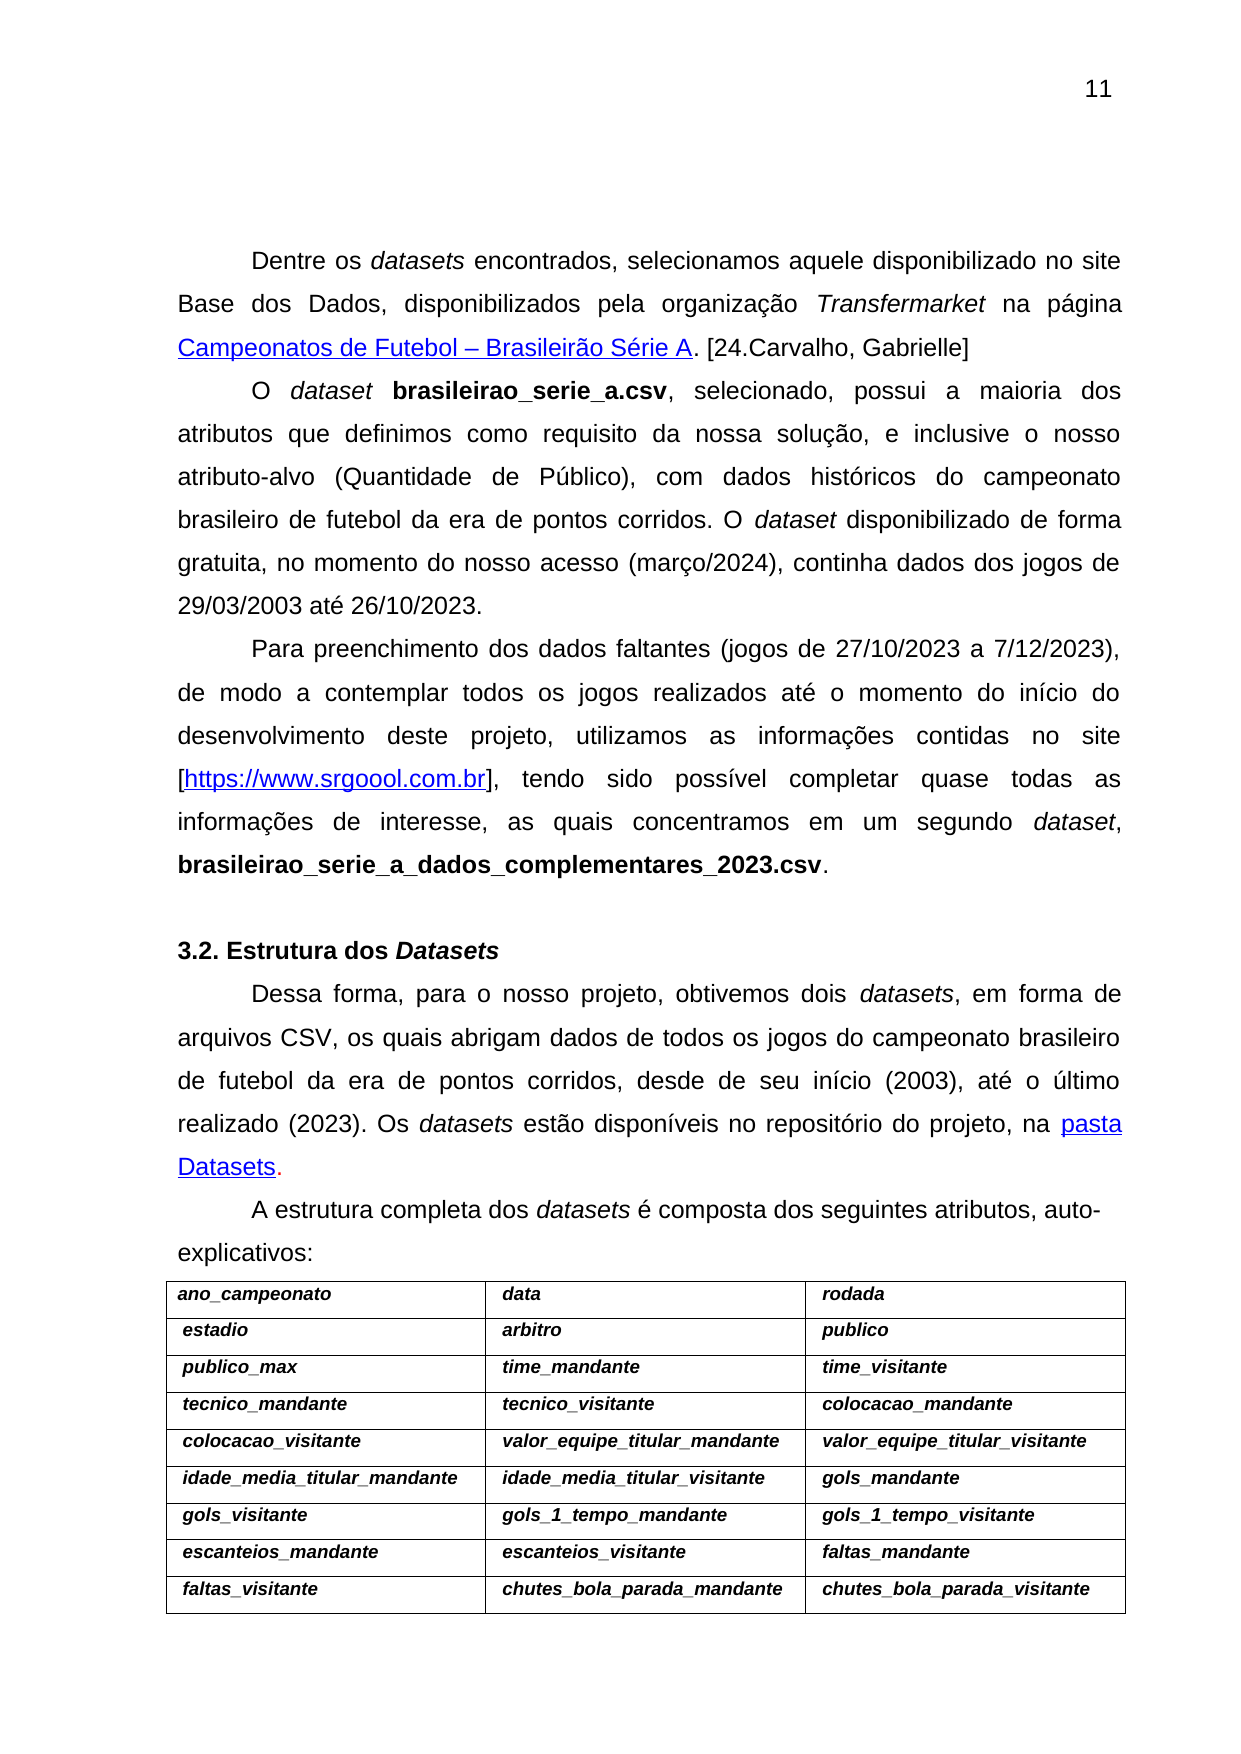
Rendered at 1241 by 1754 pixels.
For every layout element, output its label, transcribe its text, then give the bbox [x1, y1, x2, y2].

table_cell tecnico_mandante [167, 1393, 485, 1429]
text Dentre os datasets encontrados, selecionamos aquele disponibilizado no site Base dos Dados, disponibilizados pela organização Transfermarket na página Campeonatos de Futebol – Brasileirão Série A. [24.Carvalho, Gabrielle] [177, 246, 1122, 361]
table_cell estadio [167, 1319, 485, 1355]
table_cell idade_media_titular_visitante [486, 1467, 805, 1502]
text A estrutura completa dos datasets é composta dos seguintes atributos, auto-explicativos: [177, 1195, 1122, 1267]
table_cell chutes_bola_parada_mandante [486, 1577, 805, 1613]
table_cell arbitro [486, 1319, 805, 1355]
text O dataset brasileirao_serie_a.csv, selecionado, possui a maioria dos atributos que definimos como requisito da nossa solução, e inclusive o nosso atributo-alvo (Quantidade de Público), com dados históricos do campeonato brasileiro de futebol da era de pontos corridos. O dataset disponibilizado de forma gratuita, no momento do nosso acesso (março/2024), continha dados dos jogos de 29/03/2003 até 26/10/2023. [177, 376, 1122, 620]
table_cell gols_visitante [167, 1504, 485, 1539]
table_cell idade_media_titular_mandante [167, 1467, 485, 1502]
table_header ano_campeonato [167, 1282, 485, 1318]
table_cell faltas_mandante [806, 1540, 1125, 1576]
table_cell faltas_visitante [167, 1577, 485, 1613]
table_cell escanteios_mandante [167, 1540, 485, 1576]
table_cell escanteios_visitante [486, 1540, 805, 1576]
table_cell colocacao_mandante [806, 1393, 1125, 1429]
table_cell colocacao_visitante [167, 1430, 485, 1466]
table_cell valor_equipe_titular_visitante [806, 1430, 1125, 1466]
text Para preenchimento dos dados faltantes (jogos de 27/10/2023 a 7/12/2023), de modo a contemplar todos os jogos realizados até o momento do início do desenvolvimento deste projeto, utilizamos as informações contidas no site [https://www.srgoool.com.br], tendo sido possível completar quase todas as informações de interesse, as quais concentramos em um segundo dataset, brasileirao_serie_a_dados_complementares_2023.csv. [177, 634, 1122, 879]
table_header rodada [806, 1282, 1125, 1318]
table_cell valor_equipe_titular_mandante [486, 1430, 805, 1466]
table_cell time_visitante [806, 1356, 1125, 1392]
table_cell publico [806, 1319, 1125, 1355]
table_cell gols_mandante [806, 1467, 1125, 1502]
table_cell gols_1_tempo_visitante [806, 1504, 1125, 1539]
subtitle 3.2. Estrutura dos Datasets [177, 936, 1122, 965]
table_header data [486, 1282, 805, 1318]
table_cell tecnico_visitante [486, 1393, 805, 1429]
table_cell chutes_bola_parada_visitante [806, 1577, 1125, 1613]
table_cell time_mandante [486, 1356, 805, 1392]
text Dessa forma, para o nosso projeto, obtivemos dois datasets, em forma de arquivos CSV, os quais abrigam dados de todos os jogos do campeonato brasileiro de futebol da era de pontos corridos, desde de seu início (2003), até o último realizado (2023). Os datasets estão disponíveis no repositório do projeto, na pasta Datasets. [177, 979, 1122, 1181]
table_cell publico_max [167, 1356, 485, 1392]
table_cell gols_1_tempo_mandante [486, 1504, 805, 1539]
